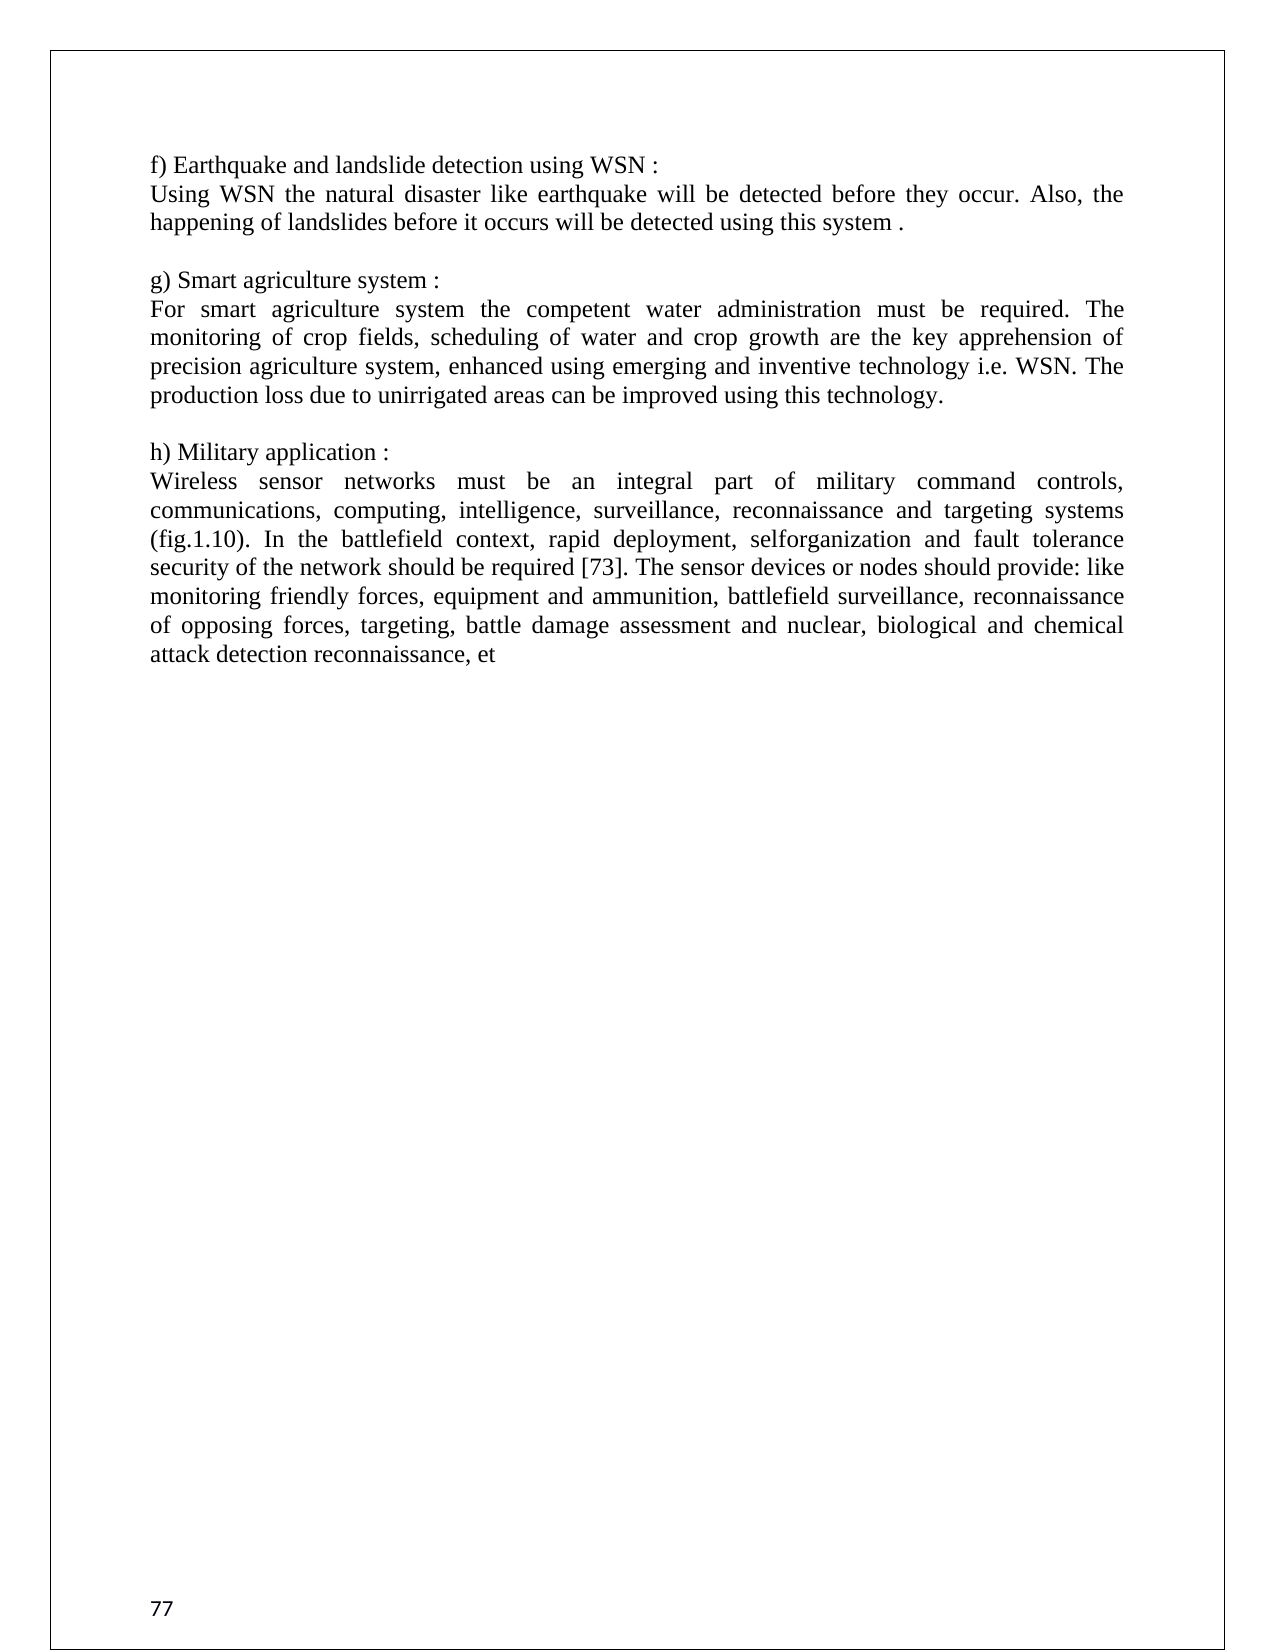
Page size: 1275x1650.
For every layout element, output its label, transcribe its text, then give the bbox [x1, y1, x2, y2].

text Wireless sensor networks must be an integral part of military command controls, communications, computing, intelligence, surveillance, reconnaissance and targeting systems (fig.1.10). In the battlefield context, rapid deployment, selforganization and fault tolerance security of the network should be required [73]. The sensor devices or nodes should provide: like monitoring friendly forces, equipment and ammunition, battlefield surveillance, reconnaissance of opposing forces, targeting, battle damage assessment and nuclear, biological and chemical attack detection reconnaissance, et [150, 466, 1125, 667]
text For smart agriculture system the competent water administration must be required. The monitoring of crop fields, scheduling of water and crop growth are the key apprehension of precision agriculture system, enhanced using emerging and inventive technology i.e. WSN. The production loss due to unirrigated areas can be improved using this technology. [150, 294, 1125, 409]
text h) Military application : [150, 437, 1125, 466]
text Using WSN the natural disaster like earthquake will be detected before they occur. Also, the happening of landslides before it occurs will be detected using this system . [150, 179, 1125, 236]
text g) Smart agriculture system : [150, 265, 1125, 294]
text f) Earthquake and landslide detection using WSN : [150, 150, 1125, 179]
